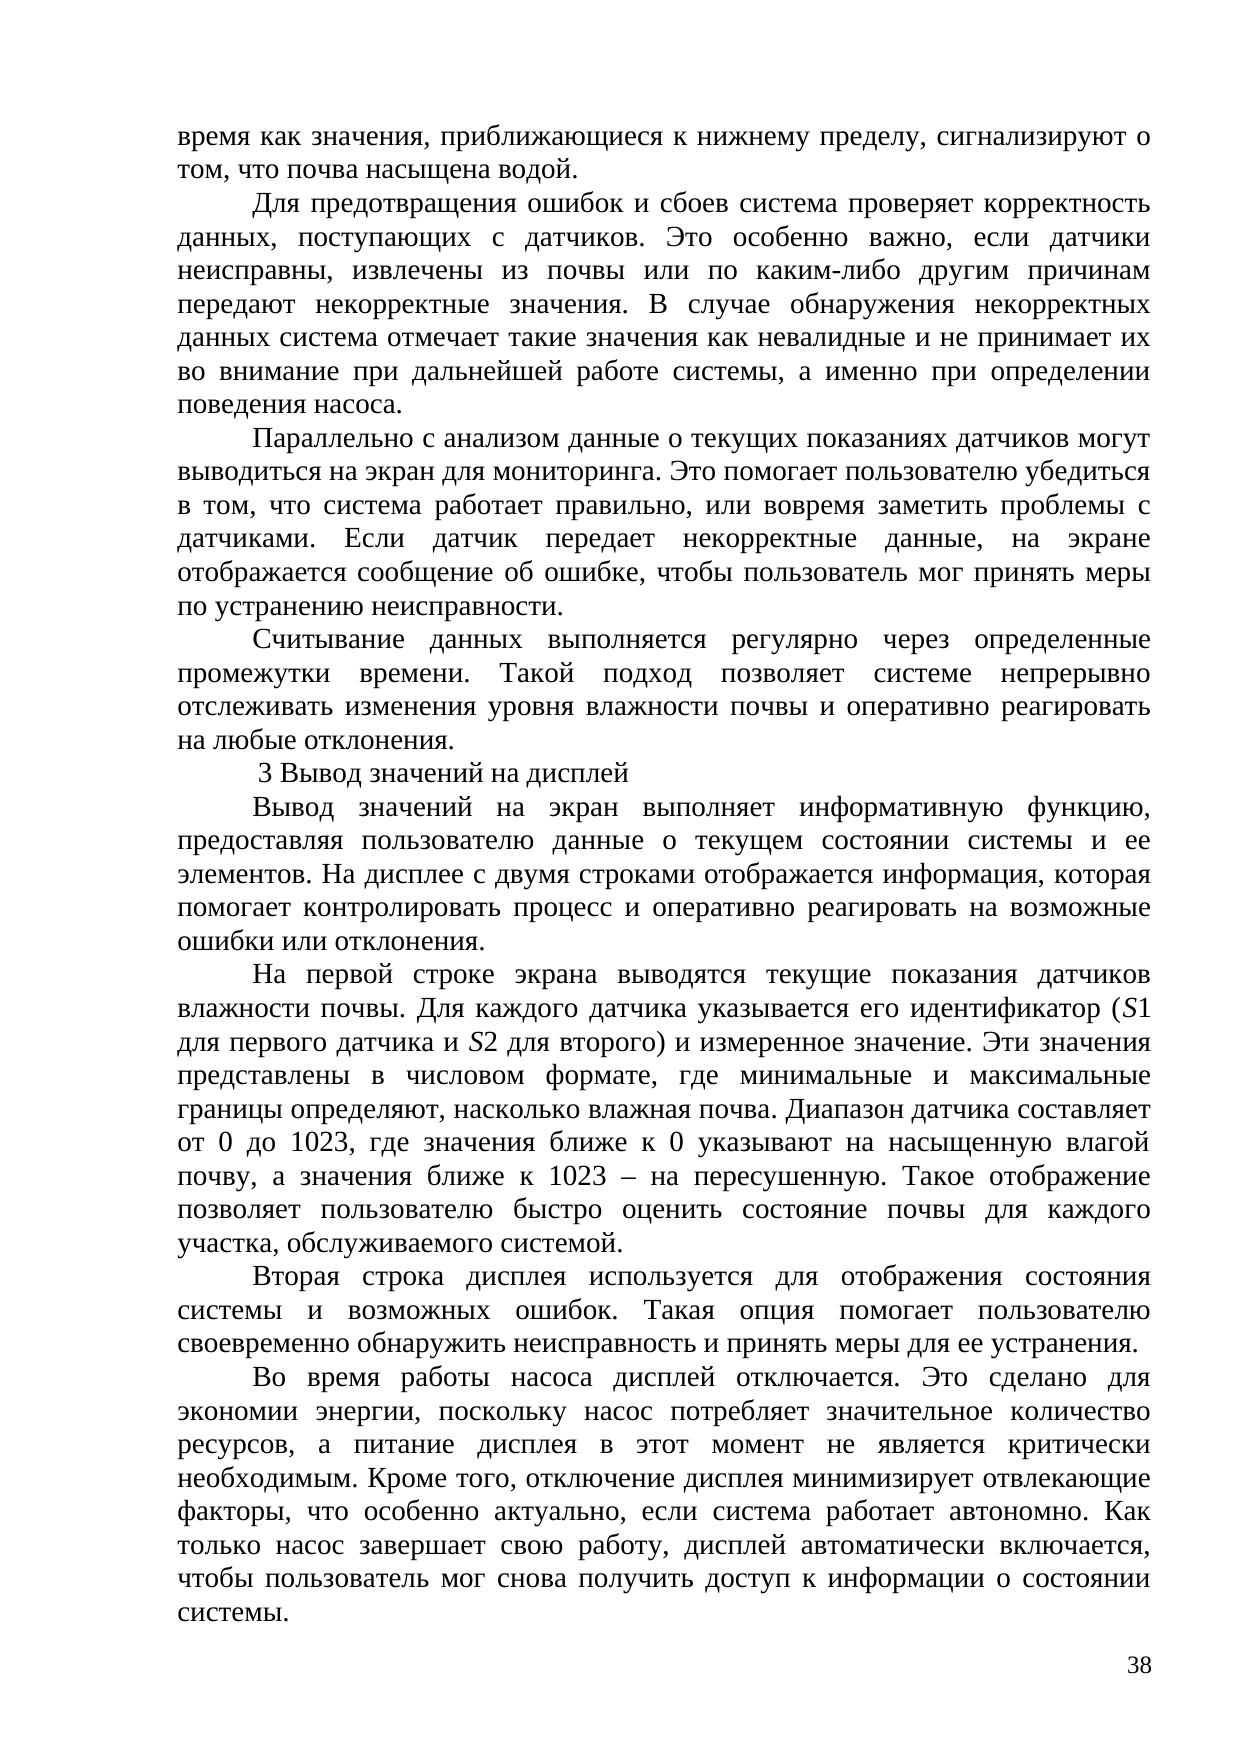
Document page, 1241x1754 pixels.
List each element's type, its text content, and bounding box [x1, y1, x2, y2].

text Во время работы насоса дисплей отключается. Это сделано для экономии энергии, поскольку насос потребляет значительное количество ресурсов, а питание дисплея в этот момент не является критически необходимым. Кроме того, отключение дисплея минимизирует отвлекающие факторы, что особенно актуально, если система работает автономно. Как только насос завершает свою работу, дисплей автоматически включается, чтобы пользователь мог снова получить доступ к информации о состоянии системы. [177, 1359, 1152, 1627]
text На первой строке экрана выводятся текущие показания датчиков влажности почвы. Для каждого датчика указывается его идентификатор (S1 для первого датчика и S2 для второго) и измеренное значение. Эти значения представлены в числовом формате, где минимальные и максимальные границы определяют, насколько влажная почва. Диапазон датчика составляет от 0 до 1023, где значения ближе к 0 указывают на насыщенную влагой почву, а значения ближе к 1023 – на пересушенную. Такое отображение позволяет пользователю быстро оценить состояние почвы для каждого участка, обслуживаемого системой. [177, 957, 1152, 1258]
text Параллельно с анализом данные о текущих показаниях датчиков могут выводиться на экран для мониторинга. Это помогает пользователю убедиться в том, что система работает правильно, или вовремя заметить проблемы с датчиками. Если датчик передает некорректные данные, на экране отображается сообщение об ошибке, чтобы пользователь мог принять меры по устранению неисправности. [177, 420, 1152, 621]
list Вывод значений на дисплей [258, 755, 1152, 789]
text Считывание данных выполняется регулярно через определенные промежутки времени. Такой подход позволяет системе непрерывно отслеживать изменения уровня влажности почвы и оперативно реагировать на любые отклонения. [177, 621, 1152, 755]
text Вывод значений на экран выполняет информативную функцию, предоставляя пользователю данные о текущем состоянии системы и ее элементов. На дисплее с двумя строками отображается информация, которая помогает контролировать процесс и оперативно реагировать на возможные ошибки или отклонения. [177, 789, 1152, 957]
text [177, 118, 1152, 185]
text Для предотвращения ошибок и сбоев система проверяет корректность данных, поступающих с датчиков. Это особенно важно, если датчики неисправны, извлечены из почвы или по каким-либо другим причинам передают некорректные значения. В случае обнаружения некорректных данных система отмечает такие значения как невалидные и не принимает их во внимание при дальнейшей работе системы, а именно при определении поведения насоса. [177, 185, 1152, 420]
text Вторая строка дисплея используется для отображения состояния системы и возможных ошибок. Такая опция помогает пользователю своевременно обнаружить неисправность и принять меры для ее устранения. [177, 1258, 1152, 1359]
